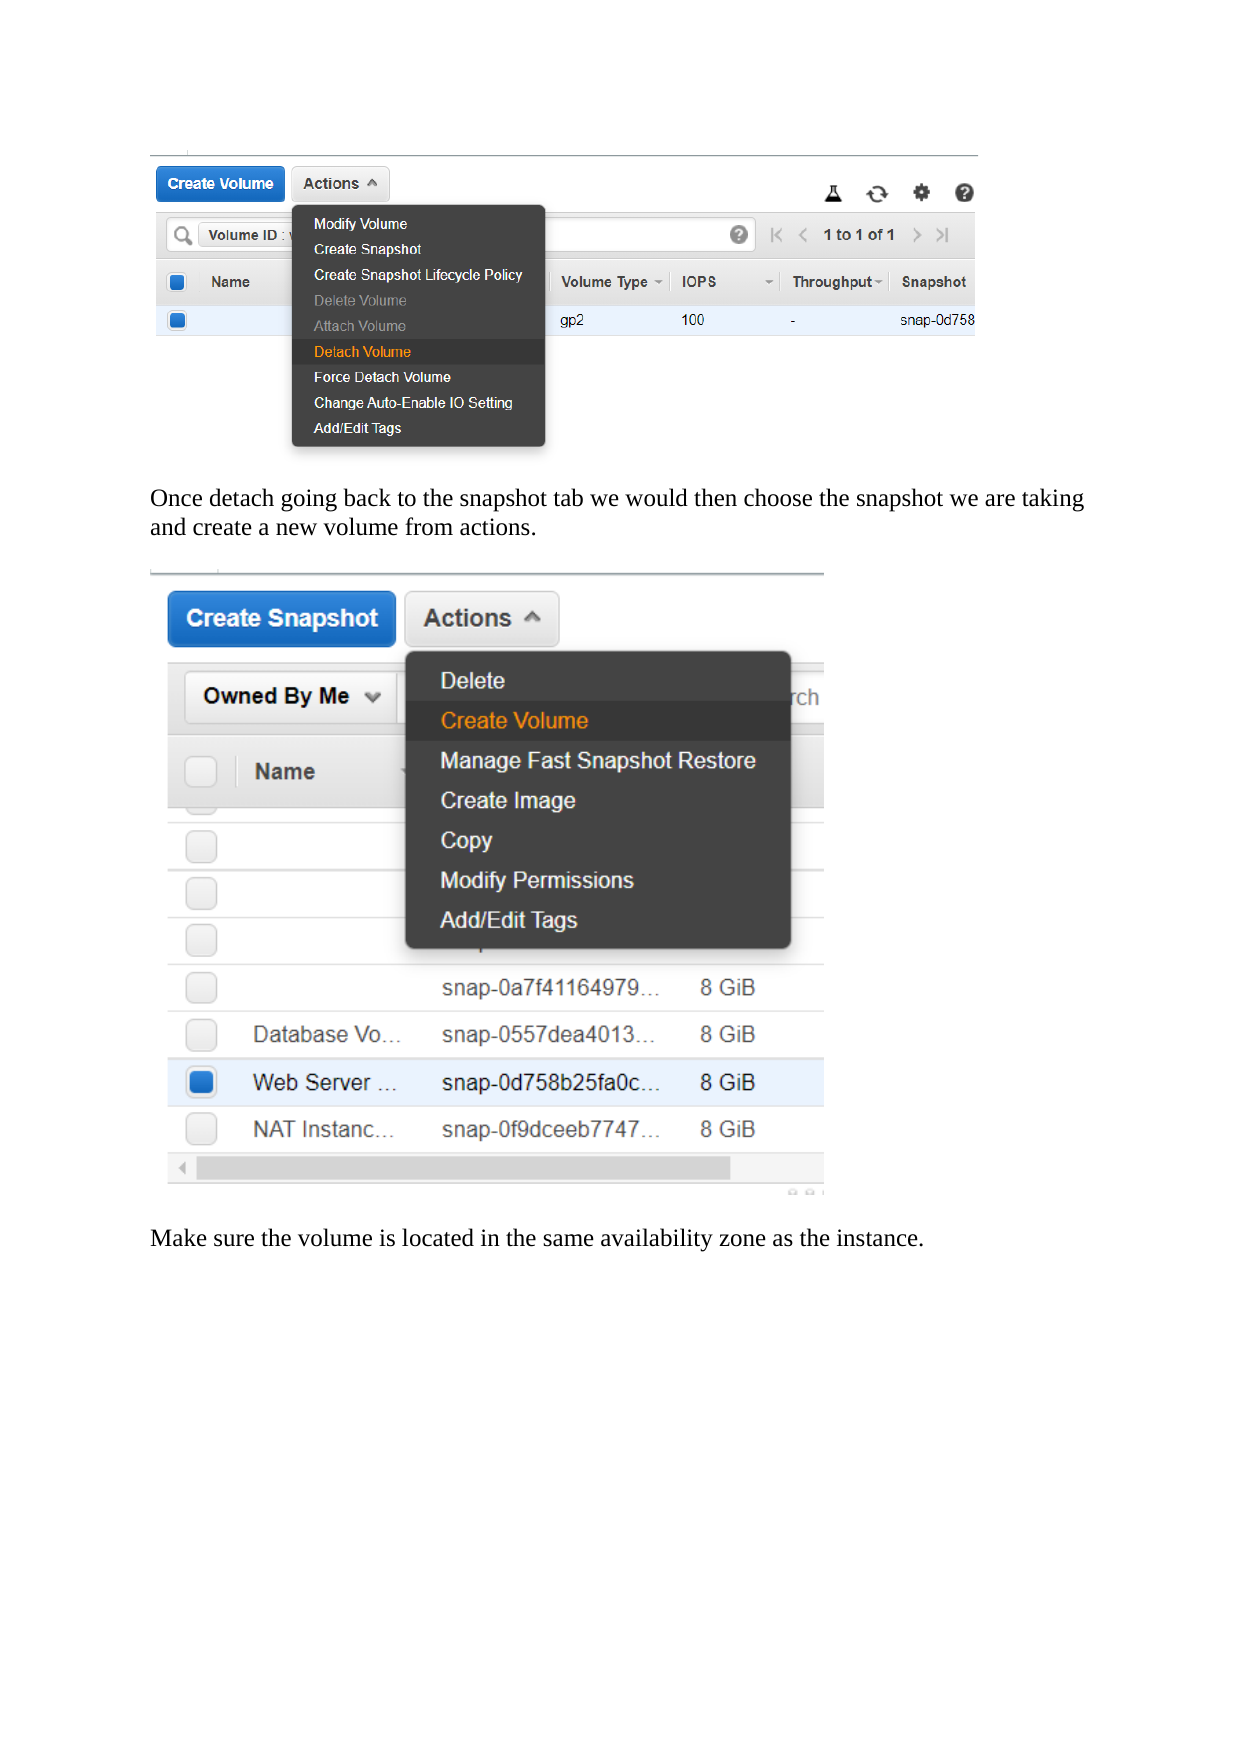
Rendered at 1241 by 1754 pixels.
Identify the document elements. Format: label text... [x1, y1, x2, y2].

picture [150, 569, 824, 1195]
text Once detach going back to the snapshot tab we would then choose the snapshot we are taking and create a new volume from actions. [150, 483, 1090, 541]
picture [150, 150, 979, 484]
text Make sure the volume is located in the same availability zone as the instance. [150, 1223, 1090, 1252]
